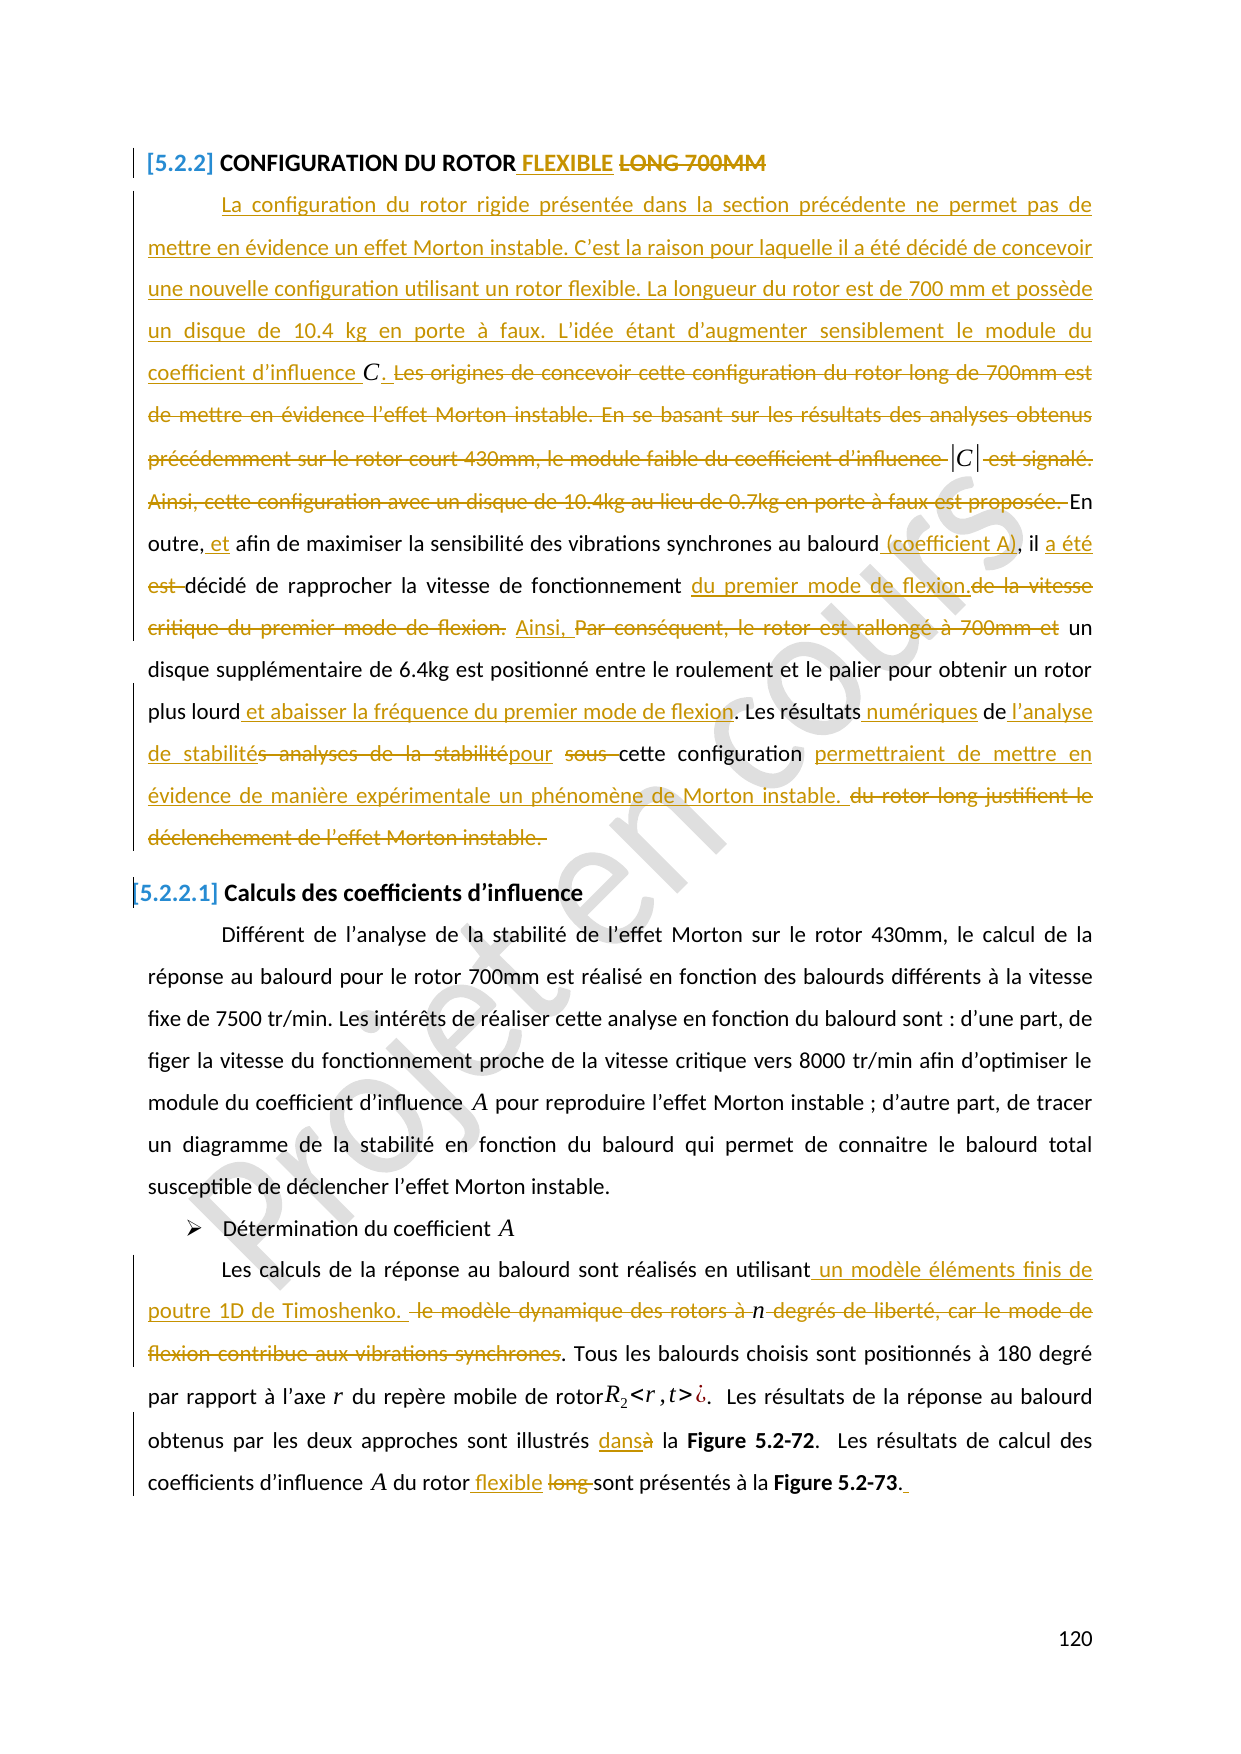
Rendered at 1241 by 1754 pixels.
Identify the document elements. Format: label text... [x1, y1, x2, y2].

list Détermination du coefficient [185, 1214, 1093, 1242]
text Différent de l’analyse de la stabilité de l’effet Morton sur le rotor 430mm, le calcul de la réponse au balourd pour le rotor 700mm est réalisé en fonction des balourds différents à la vitesse fixe de 7500 tr/min. Les intérêts de réaliser cette analyse en fonction du balourd sont : d’une part, de figer la vitesse du fonctionnement proche de la vitesse critique vers 8000 tr/min afin d’optimiser le module du coefficient d’influence pour reproduire l’effet Morton instable ; d’autre part, de tracer un diagramme de la stabilité en fonction du balourd qui permet de connaitre le balourd total susceptible de déclencher l’effet Morton instable. [148, 920, 1093, 1200]
text En outre, afin de maximiser la sensibilité des vibrations synchrones au balourd, il décidé de rapprocher la vitesse de fonctionnement un disque supplémentaire de 6.4kg est positionné entre le roulement et le palier pour obtenir un rotor plus lourd. Les résultats de cette configuration [148, 300, 1093, 851]
subtitle Configuration du rotor [146, 148, 1093, 178]
subtitle Calculs des coefficients d’influence [134, 877, 1093, 908]
text Les calculs de la réponse au balourd sont réalisés en utilisant. Tous les balourds choisis sont positionnés à 180 degré par rapport à l’axe du repère mobile de rotor. Les résultats de la réponse au balourd obtenus par les deux approches sont illustrés la Figure 5.2-7. Les résultats de calcul des coefficients d’influence du rotor sont présentés à la Figure 5.2-8. [148, 1255, 1093, 1496]
text En outre, afin de maximiser la sensibilité des vibrations synchrones au balourd, il décidé de rapprocher la vitesse de fonctionnement un disque supplémentaire de 6.4kg est positionné entre le roulement et le palier pour obtenir un rotor plus lourd. Les résultats de cette configuration [148, 191, 1093, 257]
text En outre, afin de maximiser la sensibilité des vibrations synchrones au balourd, il décidé de rapprocher la vitesse de fonctionnement un disque supplémentaire de 6.4kg est positionné entre le roulement et le palier pour obtenir un rotor plus lourd. Les résultats de cette configuration [148, 258, 1093, 299]
